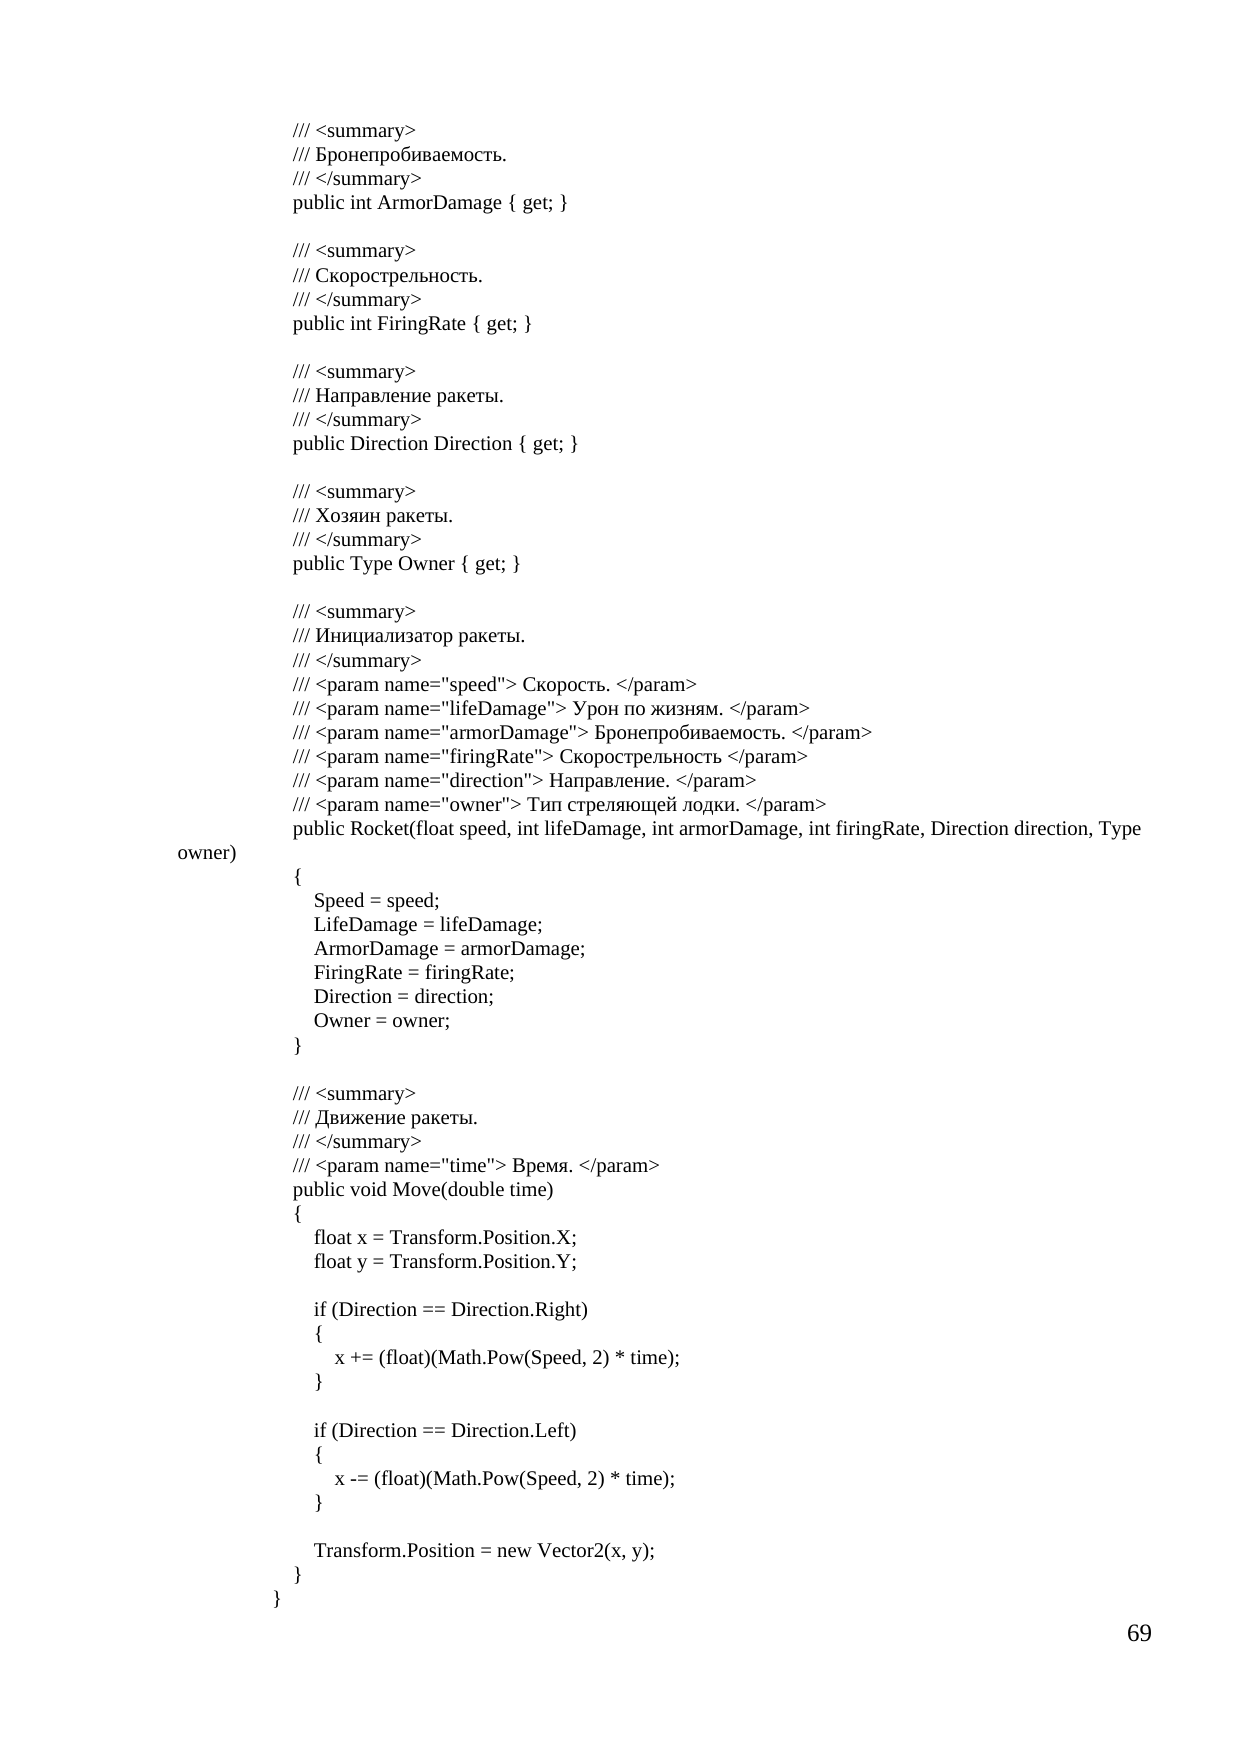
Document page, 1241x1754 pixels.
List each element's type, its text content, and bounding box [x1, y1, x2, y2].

text } [177, 1562, 1152, 1586]
text public Direction Direction { get; } [177, 431, 1152, 455]
text public int FiringRate { get; } [177, 311, 1152, 335]
text /// </summary> [177, 647, 1152, 672]
text LifeDamage = lifeDamage; [177, 912, 1152, 936]
text /// </summary> [177, 407, 1152, 431]
text x -= (float)(Math.Pow(Speed, 2) * time); [177, 1466, 1152, 1490]
text /// Бронепробиваемость. [177, 142, 1152, 166]
text { [177, 1321, 1152, 1345]
text /// <summary> [177, 118, 1152, 142]
text } [177, 1586, 1152, 1610]
text /// Хозяин ракеты. [177, 503, 1152, 527]
text float y = Transform.Position.Y; [177, 1249, 1152, 1273]
text { [177, 1201, 1152, 1225]
text public Rocket(float speed, int lifeDamage, int armorDamage, int firingRate, Direction direction, Type owner) [177, 816, 1152, 864]
text Speed = speed; [177, 888, 1152, 912]
text if (Direction == Direction.Left) [177, 1417, 1152, 1442]
text Transform.Position = new Vector2(x, y); [177, 1538, 1152, 1562]
text /// <param name="time"> Время. </param> [177, 1153, 1152, 1177]
text } [177, 1369, 1152, 1393]
text public Type Owner { get; } [177, 551, 1152, 575]
text /// <param name="direction"> Направление. </param> [177, 768, 1152, 792]
text /// </summary> [177, 287, 1152, 311]
text /// <param name="armorDamage"> Бронепробиваемость. </param> [177, 720, 1152, 744]
text { [177, 864, 1152, 888]
text public void Move(double time) [177, 1177, 1152, 1201]
text /// Движение ракеты. [177, 1105, 1152, 1129]
text float x = Transform.Position.X; [177, 1225, 1152, 1249]
text } [177, 1490, 1152, 1514]
text /// </summary> [177, 1129, 1152, 1153]
text /// Направление ракеты. [177, 383, 1152, 407]
text /// Скорострельность. [177, 262, 1152, 287]
text FiringRate = firingRate; [177, 960, 1152, 984]
text /// <summary> [177, 479, 1152, 503]
text } [177, 1032, 1152, 1057]
text /// <summary> [177, 359, 1152, 383]
text x += (float)(Math.Pow(Speed, 2) * time); [177, 1345, 1152, 1369]
text ArmorDamage = armorDamage; [177, 936, 1152, 960]
text Owner = owner; [177, 1008, 1152, 1032]
text public int ArmorDamage { get; } [177, 190, 1152, 214]
text /// <param name="owner"> Тип стреляющей лодки. </param> [177, 792, 1152, 816]
text /// <summary> [177, 238, 1152, 262]
text if (Direction == Direction.Right) [177, 1297, 1152, 1321]
text /// Инициализатор ракеты. [177, 623, 1152, 647]
text { [177, 1442, 1152, 1466]
text /// <param name="speed"> Скорость. </param> [177, 672, 1152, 696]
text Direction = direction; [177, 984, 1152, 1008]
text /// <summary> [177, 599, 1152, 623]
text /// </summary> [177, 527, 1152, 551]
text /// <param name="lifeDamage"> Урон по жизням. </param> [177, 696, 1152, 720]
text /// <param name="firingRate"> Скорострельность </param> [177, 744, 1152, 768]
text /// </summary> [177, 166, 1152, 190]
text /// <summary> [177, 1081, 1152, 1105]
